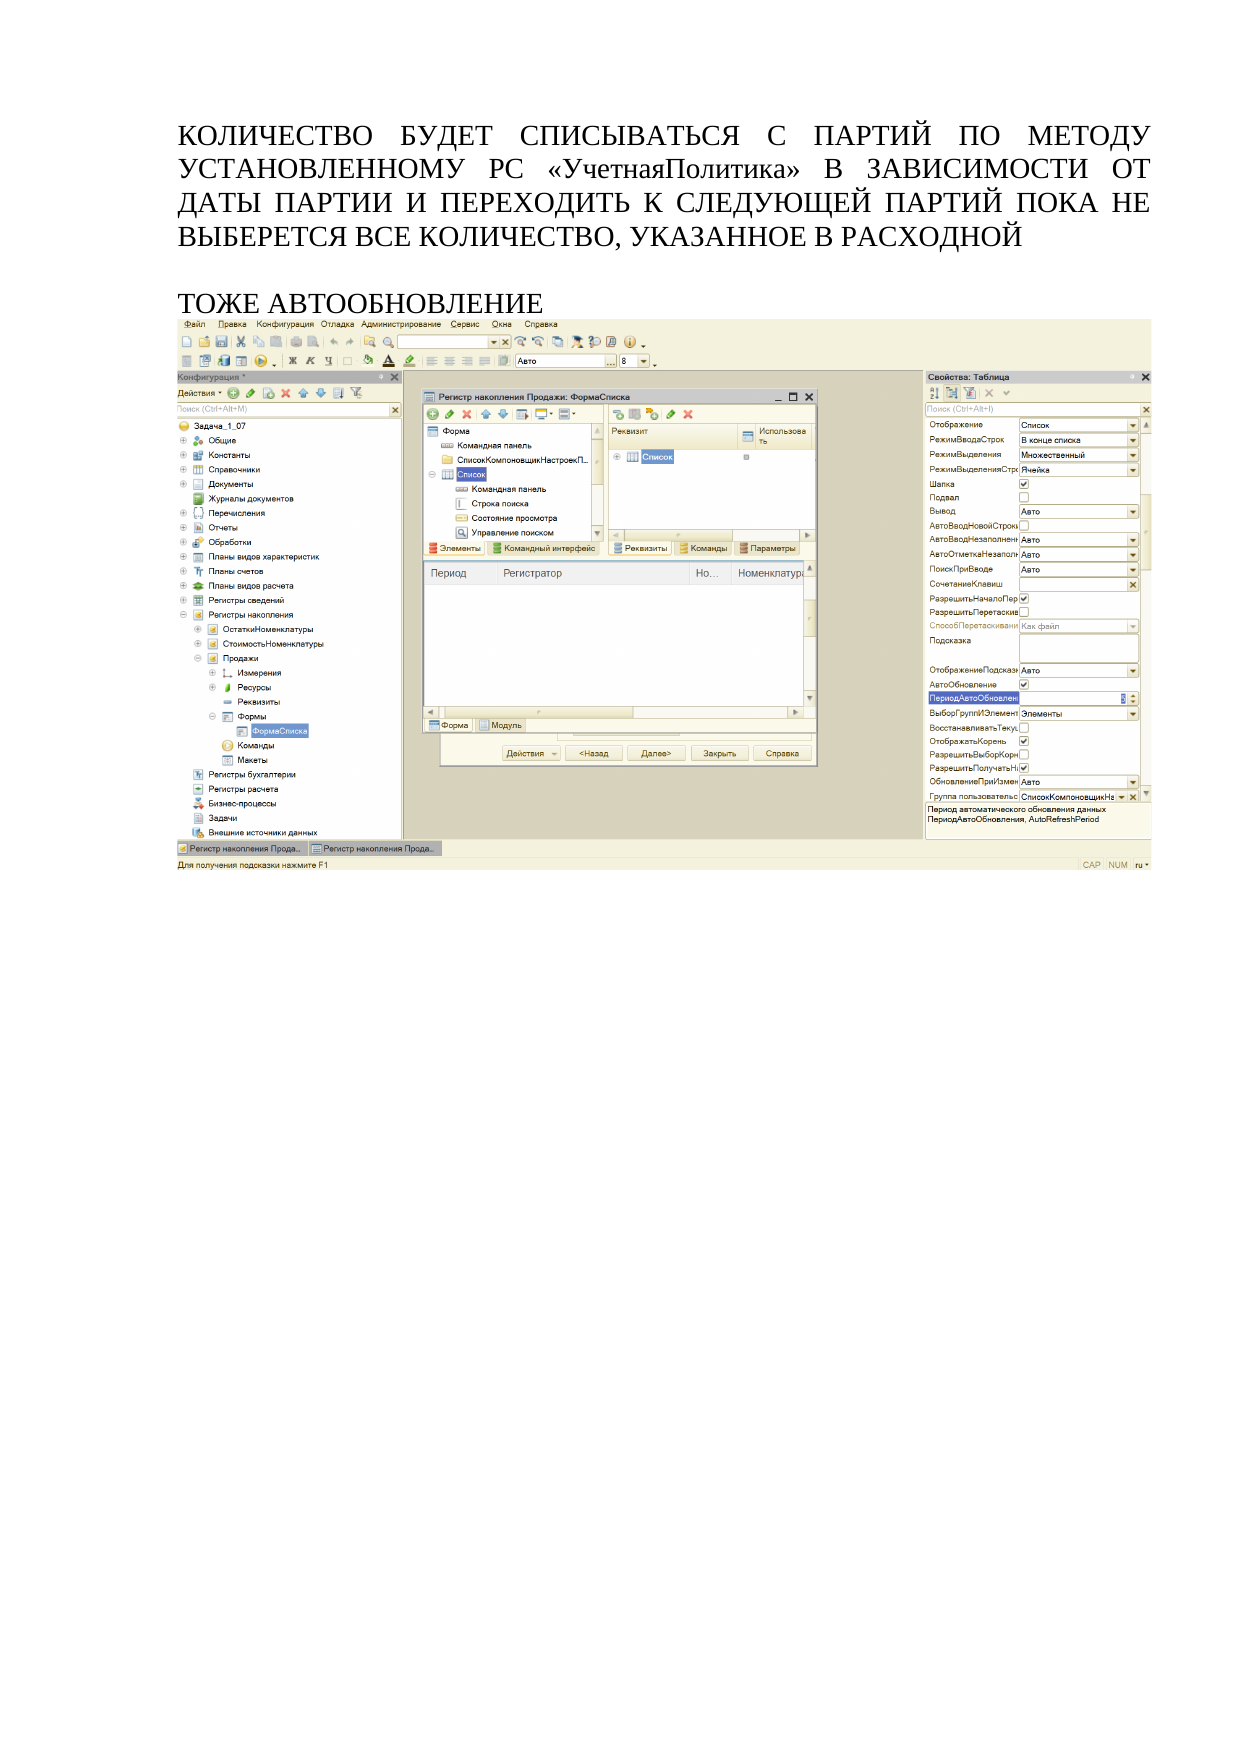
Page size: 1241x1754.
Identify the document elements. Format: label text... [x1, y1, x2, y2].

text КОЛИЧЕСТВО БУДЕТ СПИСЫВАТЬСЯ С ПАРТИЙ ПО МЕТОДУ УСТАНОВЛЕННОМУ РС «УчетнаяПолитика» В ЗАВИСИМОСТИ ОТ ДАТЫ ПАРТИИ И ПЕРЕХОДИТЬ К СЛЕДУЮЩЕЙ ПАРТИЙ ПОКА НЕ ВЫБЕРЕТСЯ ВСЕ КОЛИЧЕСТВО, УКАЗАННОЕ В РАСХОДНОЙ [177, 118, 1152, 252]
text ТОЖЕ АВТООБНОВЛЕНИЕ [177, 286, 1152, 319]
picture [177, 319, 1152, 870]
